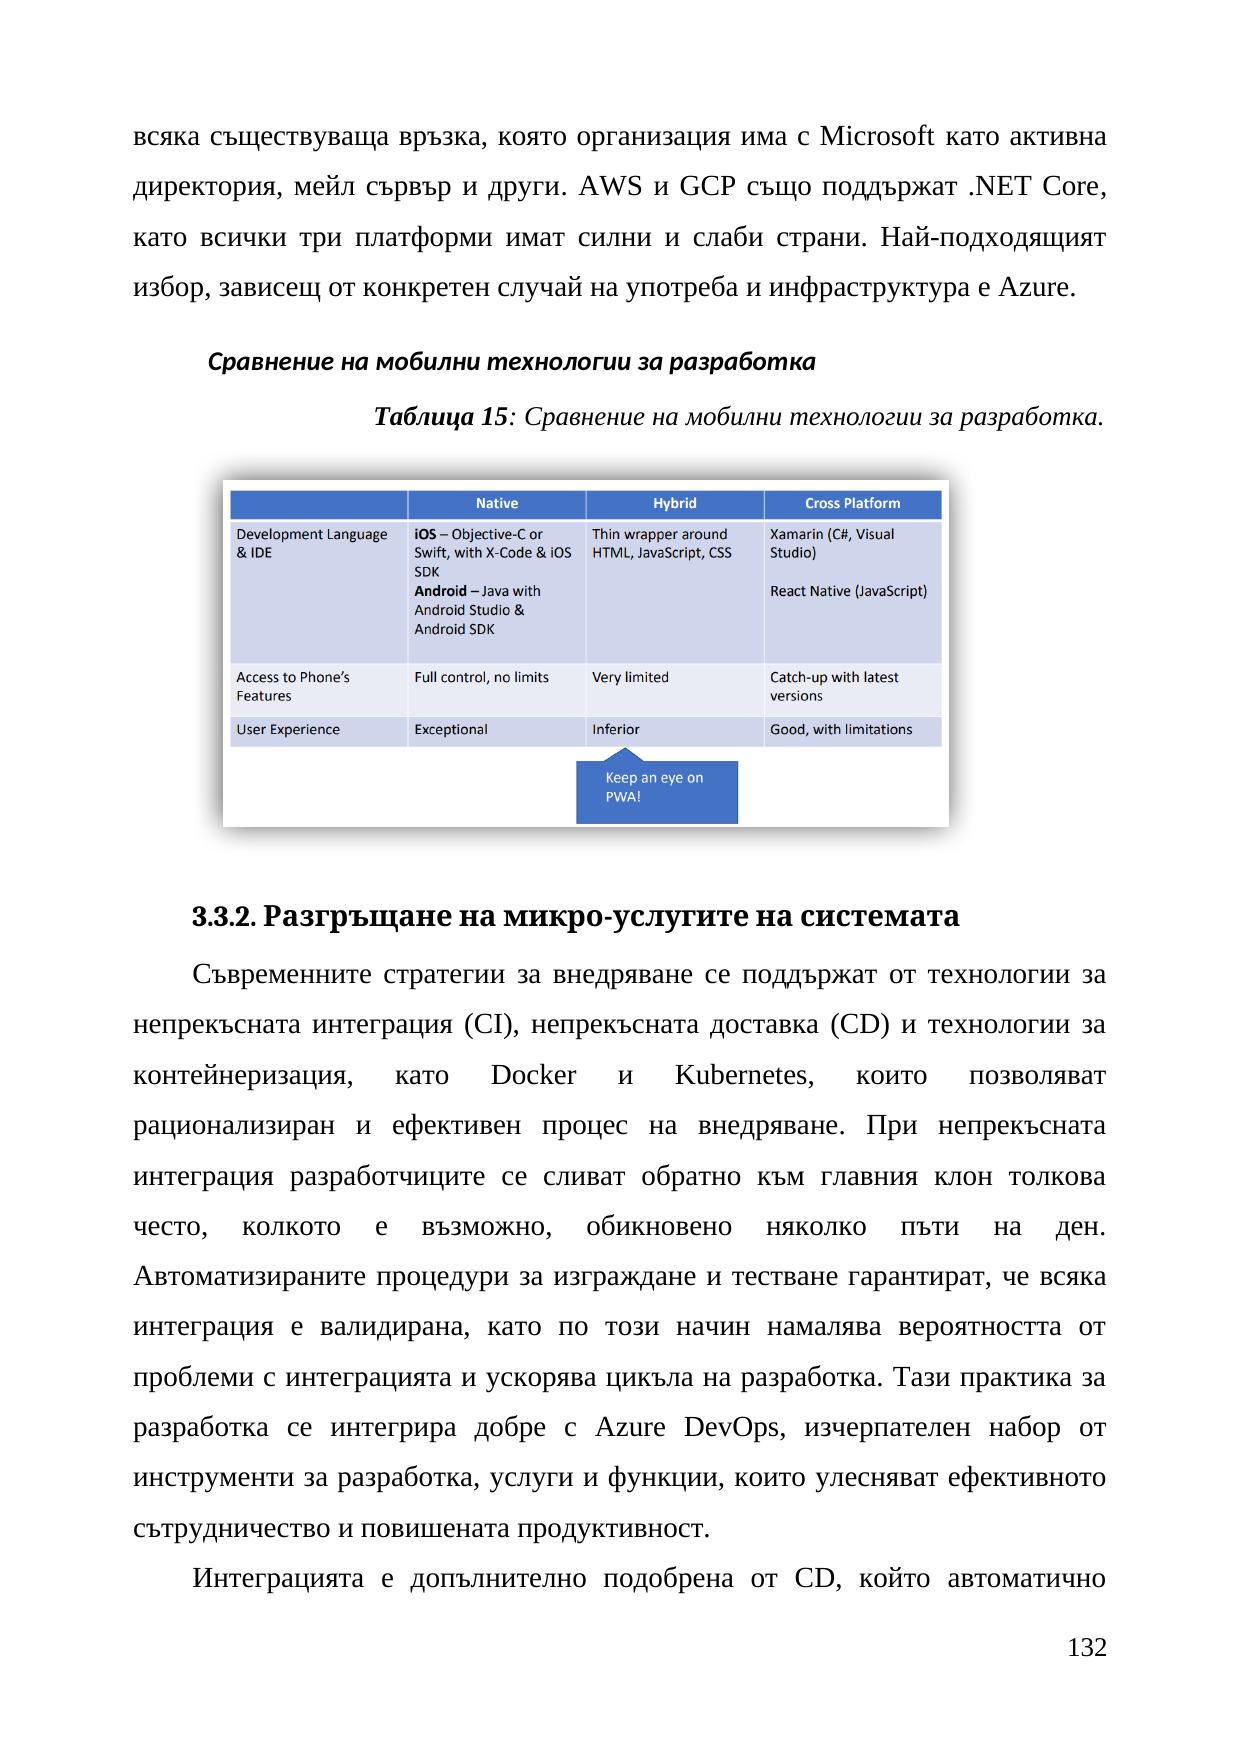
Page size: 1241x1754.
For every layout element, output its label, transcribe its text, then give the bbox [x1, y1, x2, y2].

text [133, 1560, 1107, 1594]
text Съвременните стратегии за внедряване се поддържат от технологии за непрекъсната интеграция (CI), непрекъсната доставка (CD) и технологии за контейнеризация, като Docker и Kubernetes, които позволяват рационализиран и ефективен процес на внедряване. При непрекъсната интеграция разработчиците се сливат обратно към главния клон толкова често, колкото е възможно, обикновено няколко пъти на ден. Автоматизираните процедури за изграждане и тестване гарантират, че всяка интеграция е валидирана, като по този начин намалява вероятността от проблеми с интеграцията и ускорява цикъла на разработка. Тази практика за разработка се интегрира добре с Azure DevOps, изчерпателен набор от инструменти за разработка, услуги и функции, които улесняват ефективното сътрудничество и повишената продуктивност. [133, 956, 1107, 1543]
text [133, 118, 1107, 303]
subtitle 3.3.2. Разгръщане на микро-услугите на системата [133, 900, 1107, 933]
subtitle Сравнение на мобилни технологии за разработка [133, 344, 1107, 377]
text Таблица 15: Сравнение на мобилни технологии за разработка. [133, 400, 1107, 431]
picture [223, 480, 949, 827]
